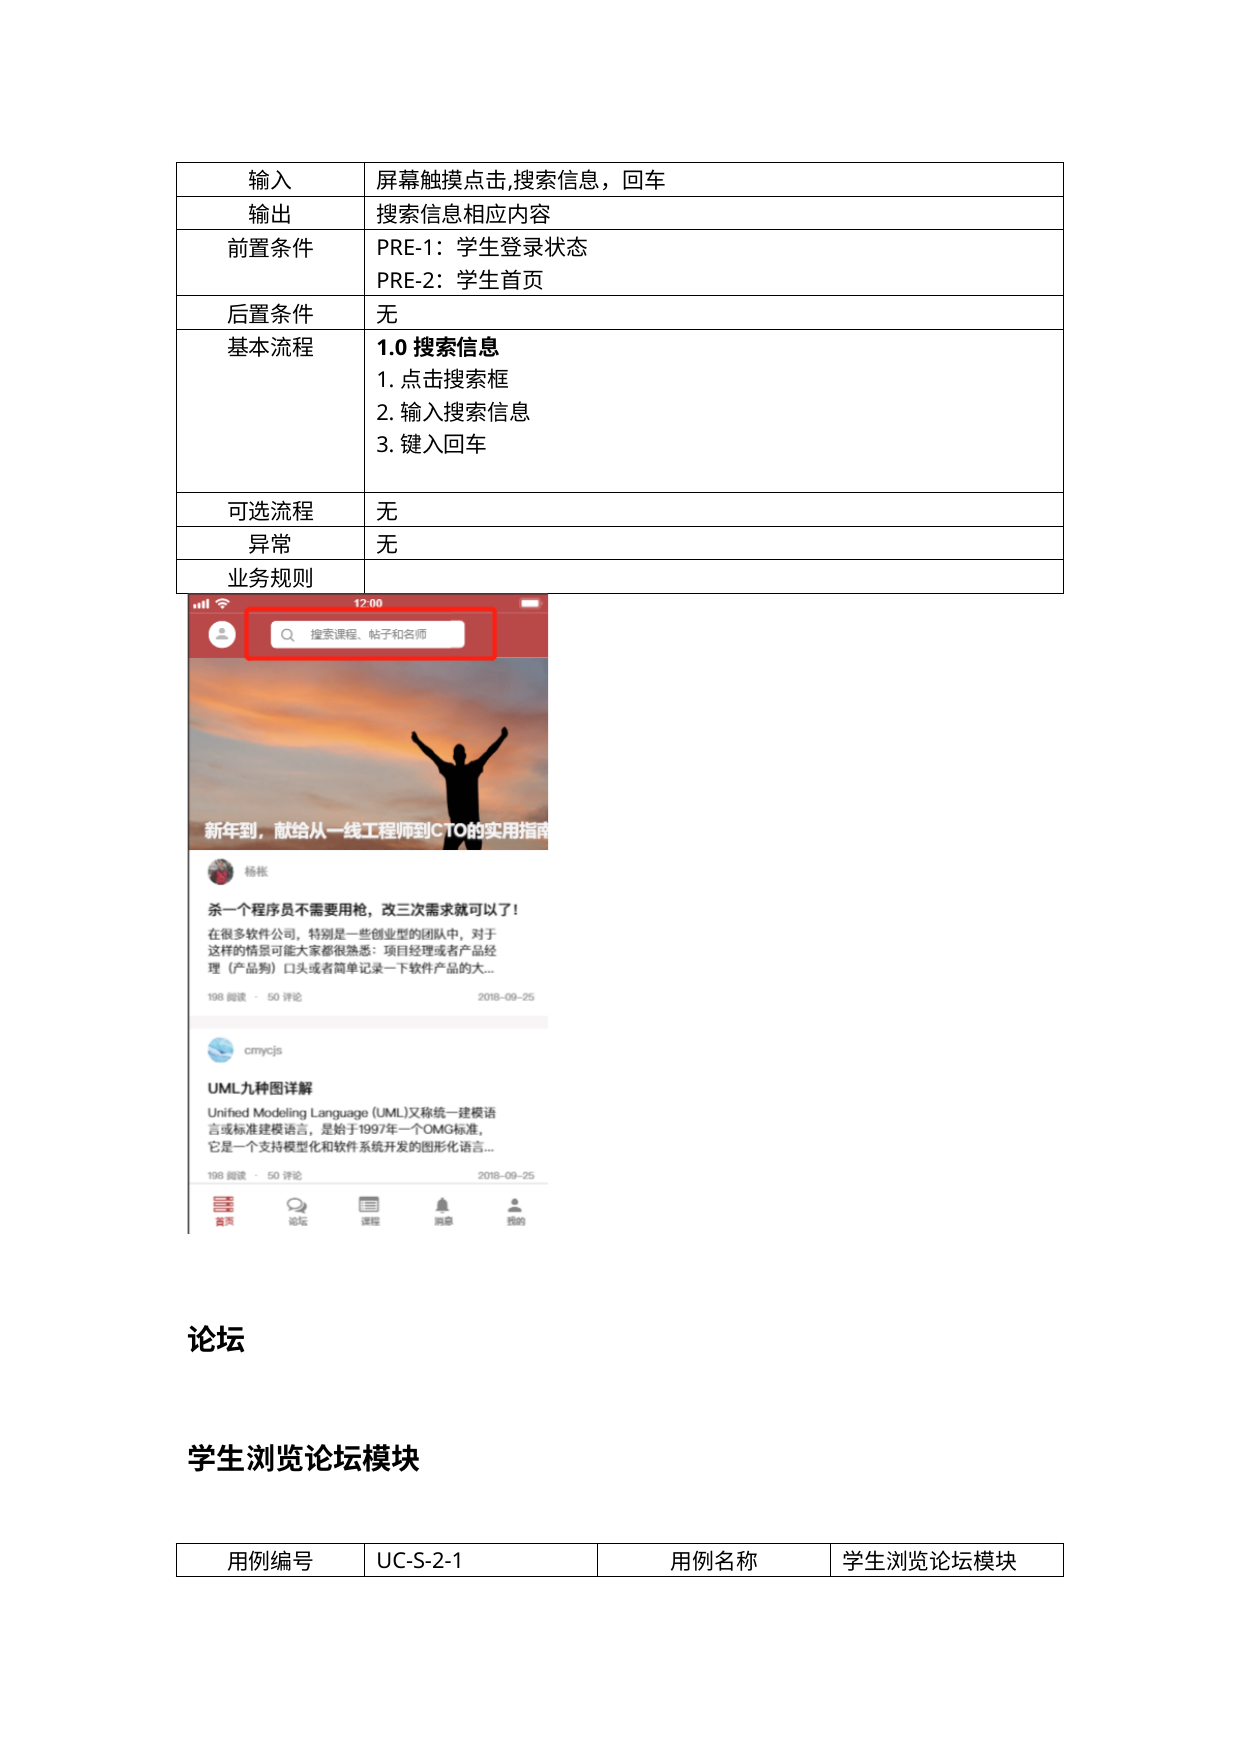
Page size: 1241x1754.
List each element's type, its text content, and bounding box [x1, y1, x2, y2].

subtitle 论坛 [187, 1306, 1053, 1371]
table_cell 后置条件 [177, 296, 364, 329]
table_cell 基本流程 [177, 330, 364, 492]
table_cell 搜索信息相应内容 [365, 197, 1063, 229]
table_cell 屏幕触摸点击,搜索信息，回车 [365, 163, 1063, 196]
table_cell 异常 [177, 527, 364, 559]
picture [187, 593, 549, 1234]
table_cell 可选流程 [177, 493, 364, 526]
table_header UC-S-2-1 [365, 1544, 597, 1576]
table_header 用例名称 [598, 1544, 830, 1576]
table_cell 无 [365, 527, 1063, 559]
table_header 学生浏览论坛模块 [831, 1544, 1063, 1576]
table_cell 无 [365, 493, 1063, 526]
table_cell 1.0 搜索信息 点击搜索框 输入搜索信息 键入回车 [365, 330, 1063, 492]
table_cell PRE-1：学生登录状态 PRE-2：学生首页 [365, 230, 1063, 295]
table_cell 业务规则 [177, 560, 364, 593]
table_cell 前置条件 [177, 230, 364, 295]
table_cell 输出 [177, 197, 364, 229]
table_cell 输入 [177, 163, 364, 196]
subtitle 学生浏览论坛模块 [187, 1424, 1053, 1489]
table_cell [365, 560, 1063, 593]
table_cell 无 [365, 296, 1063, 329]
table_header 用例编号 [177, 1544, 364, 1576]
